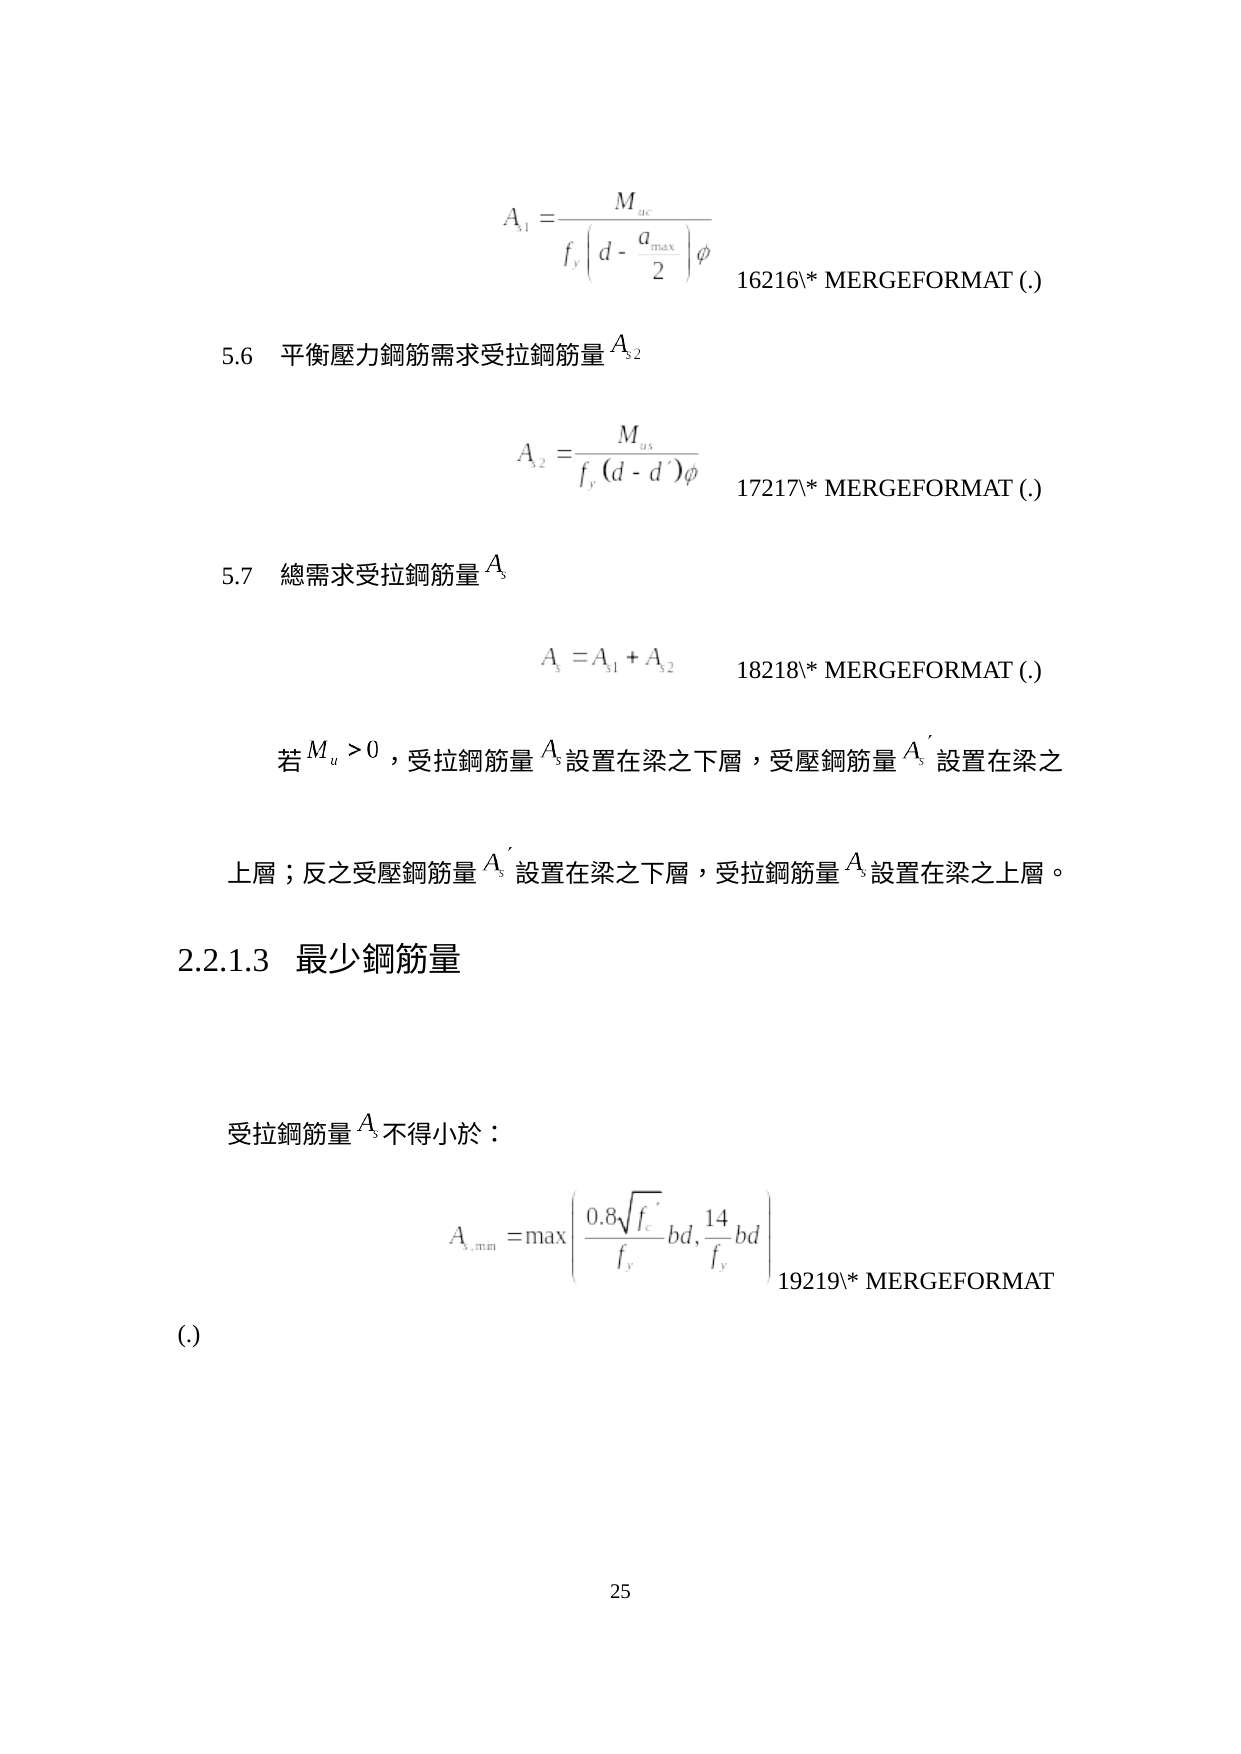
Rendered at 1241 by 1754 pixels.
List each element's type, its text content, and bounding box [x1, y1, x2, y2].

text 受拉鋼筋量不得小於： [177, 1091, 1063, 1166]
list 總需求受拉鋼筋量 [221, 531, 1063, 606]
subtitle 最少鋼筋量 [177, 919, 1063, 994]
text 若，受拉鋼筋量設置在梁之下層，受壓鋼筋量設置在梁之上層；反之受壓鋼筋量設置在梁之下層，受拉鋼筋量設置在梁之上層。 [227, 713, 1063, 901]
list 平衡壓力鋼筋需求受拉鋼筋量 [221, 311, 1063, 386]
